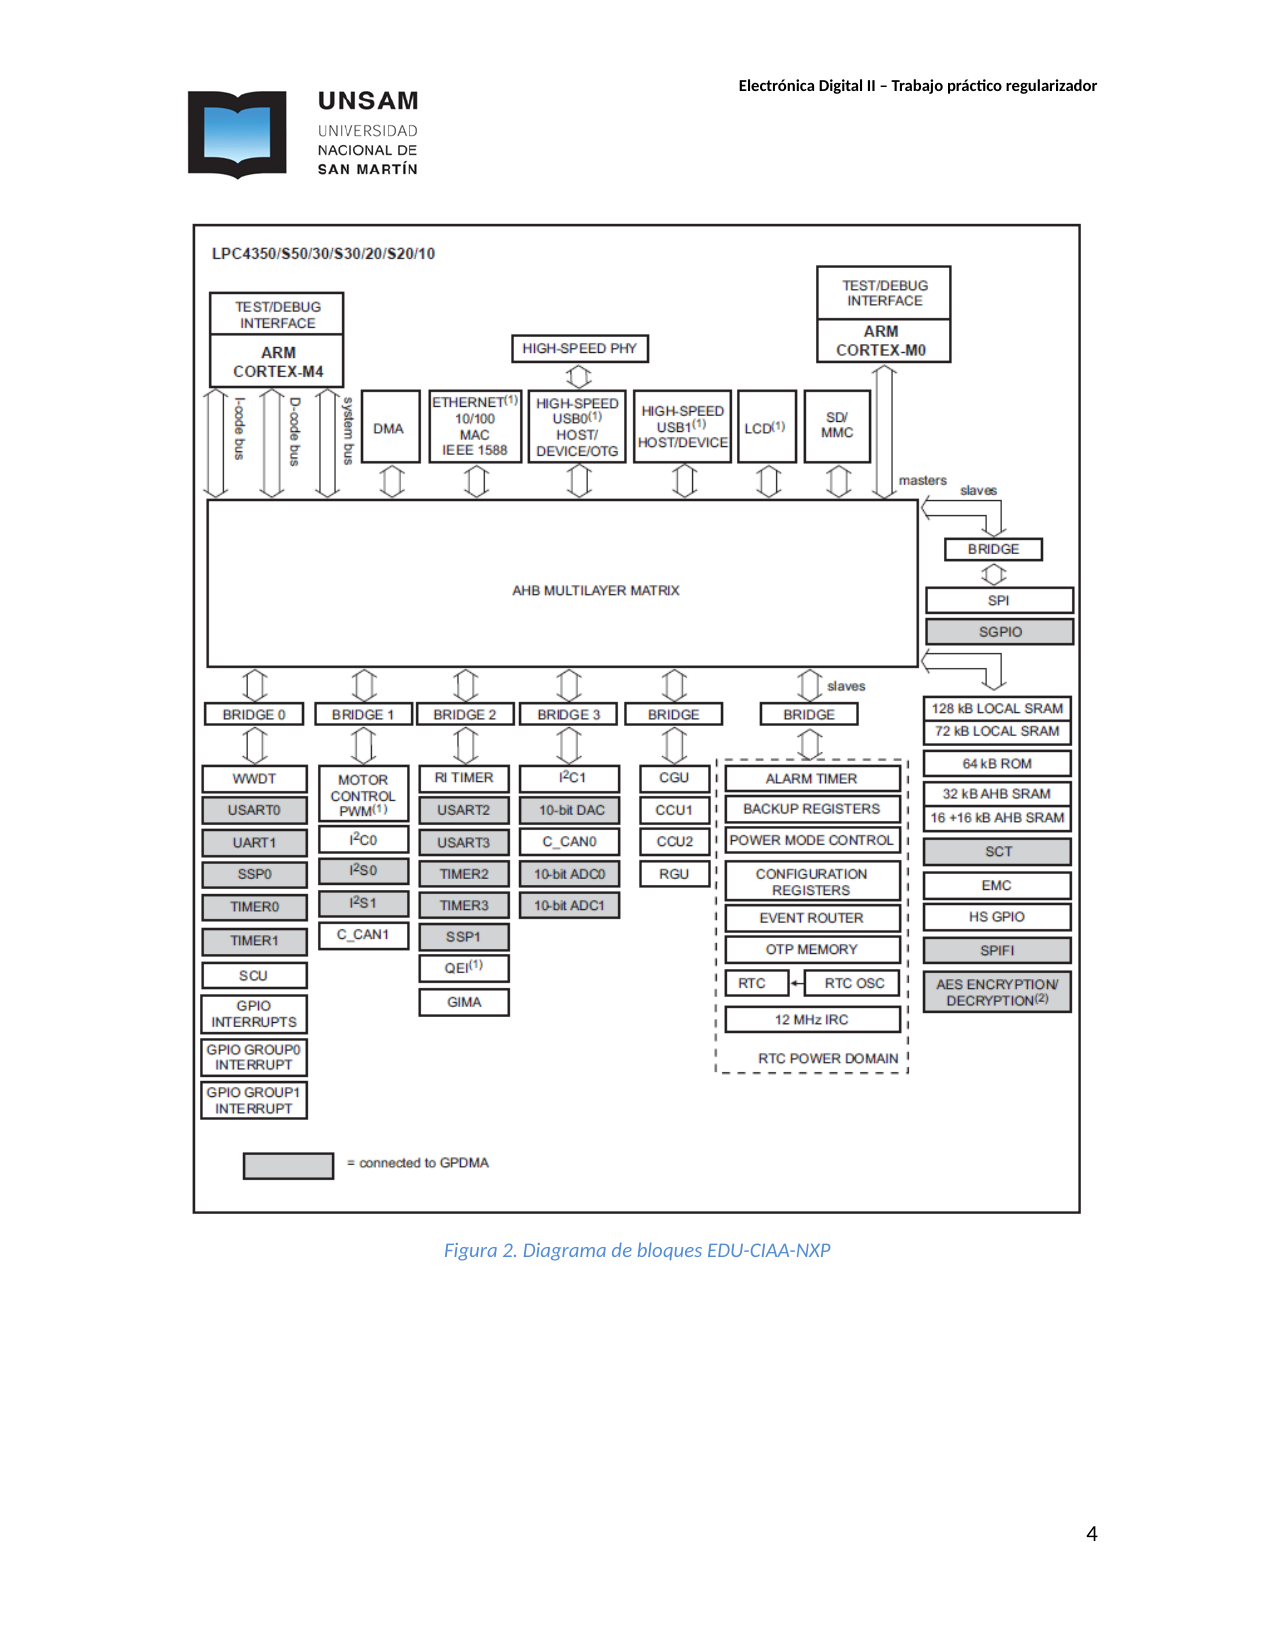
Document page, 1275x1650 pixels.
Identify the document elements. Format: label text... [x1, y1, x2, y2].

picture [189, 219, 1086, 1219]
picture [177, 77, 431, 195]
text Figura 2. Diagrama de bloques EDU-CIAA-NXP [177, 1237, 1098, 1263]
